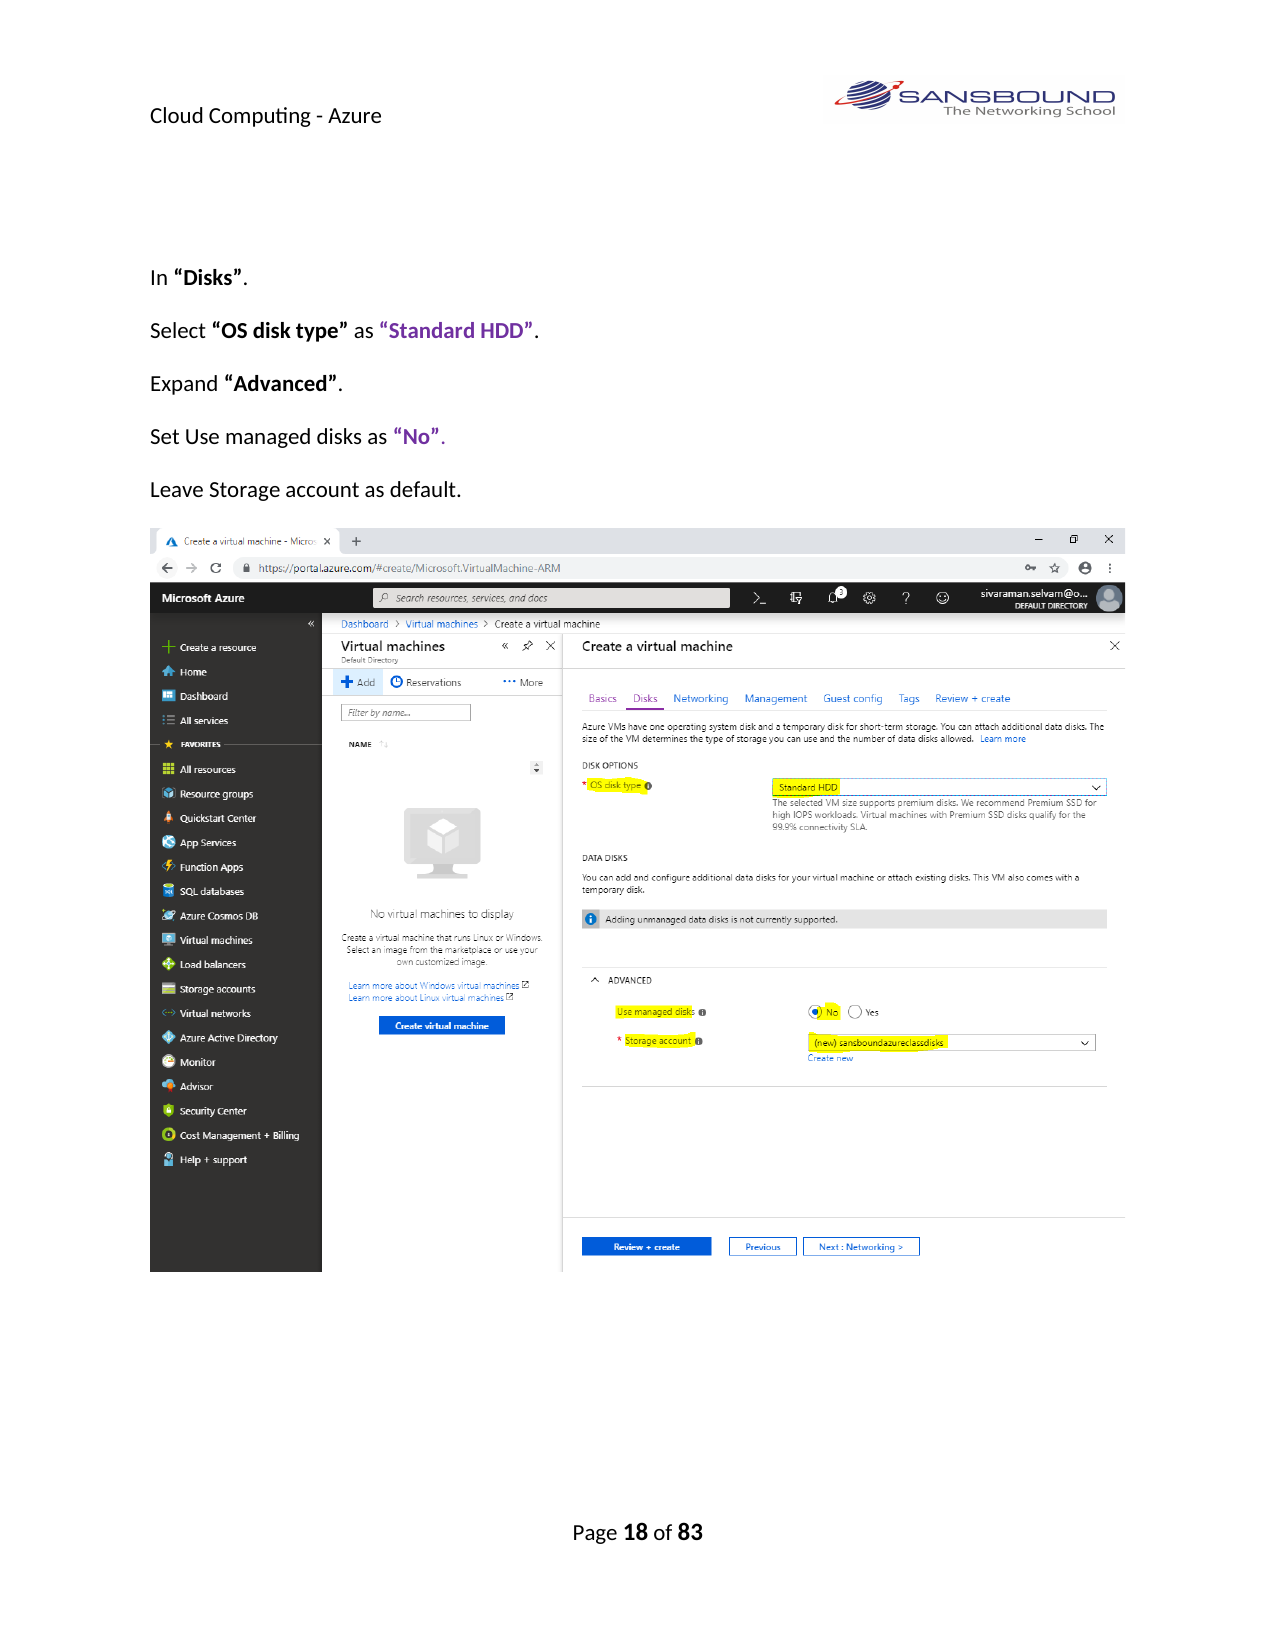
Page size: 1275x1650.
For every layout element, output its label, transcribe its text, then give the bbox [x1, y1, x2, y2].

text In “Disks”. [150, 263, 1125, 291]
text Expand “Advanced”. [150, 369, 1125, 397]
picture [823, 75, 1125, 124]
picture [150, 528, 1125, 1272]
text Leave Storage account as default. [150, 475, 1125, 503]
text Select “OS disk type” as “Standard HDD”. [150, 316, 1125, 344]
text Set Use managed disks as “No”. [150, 422, 1125, 450]
